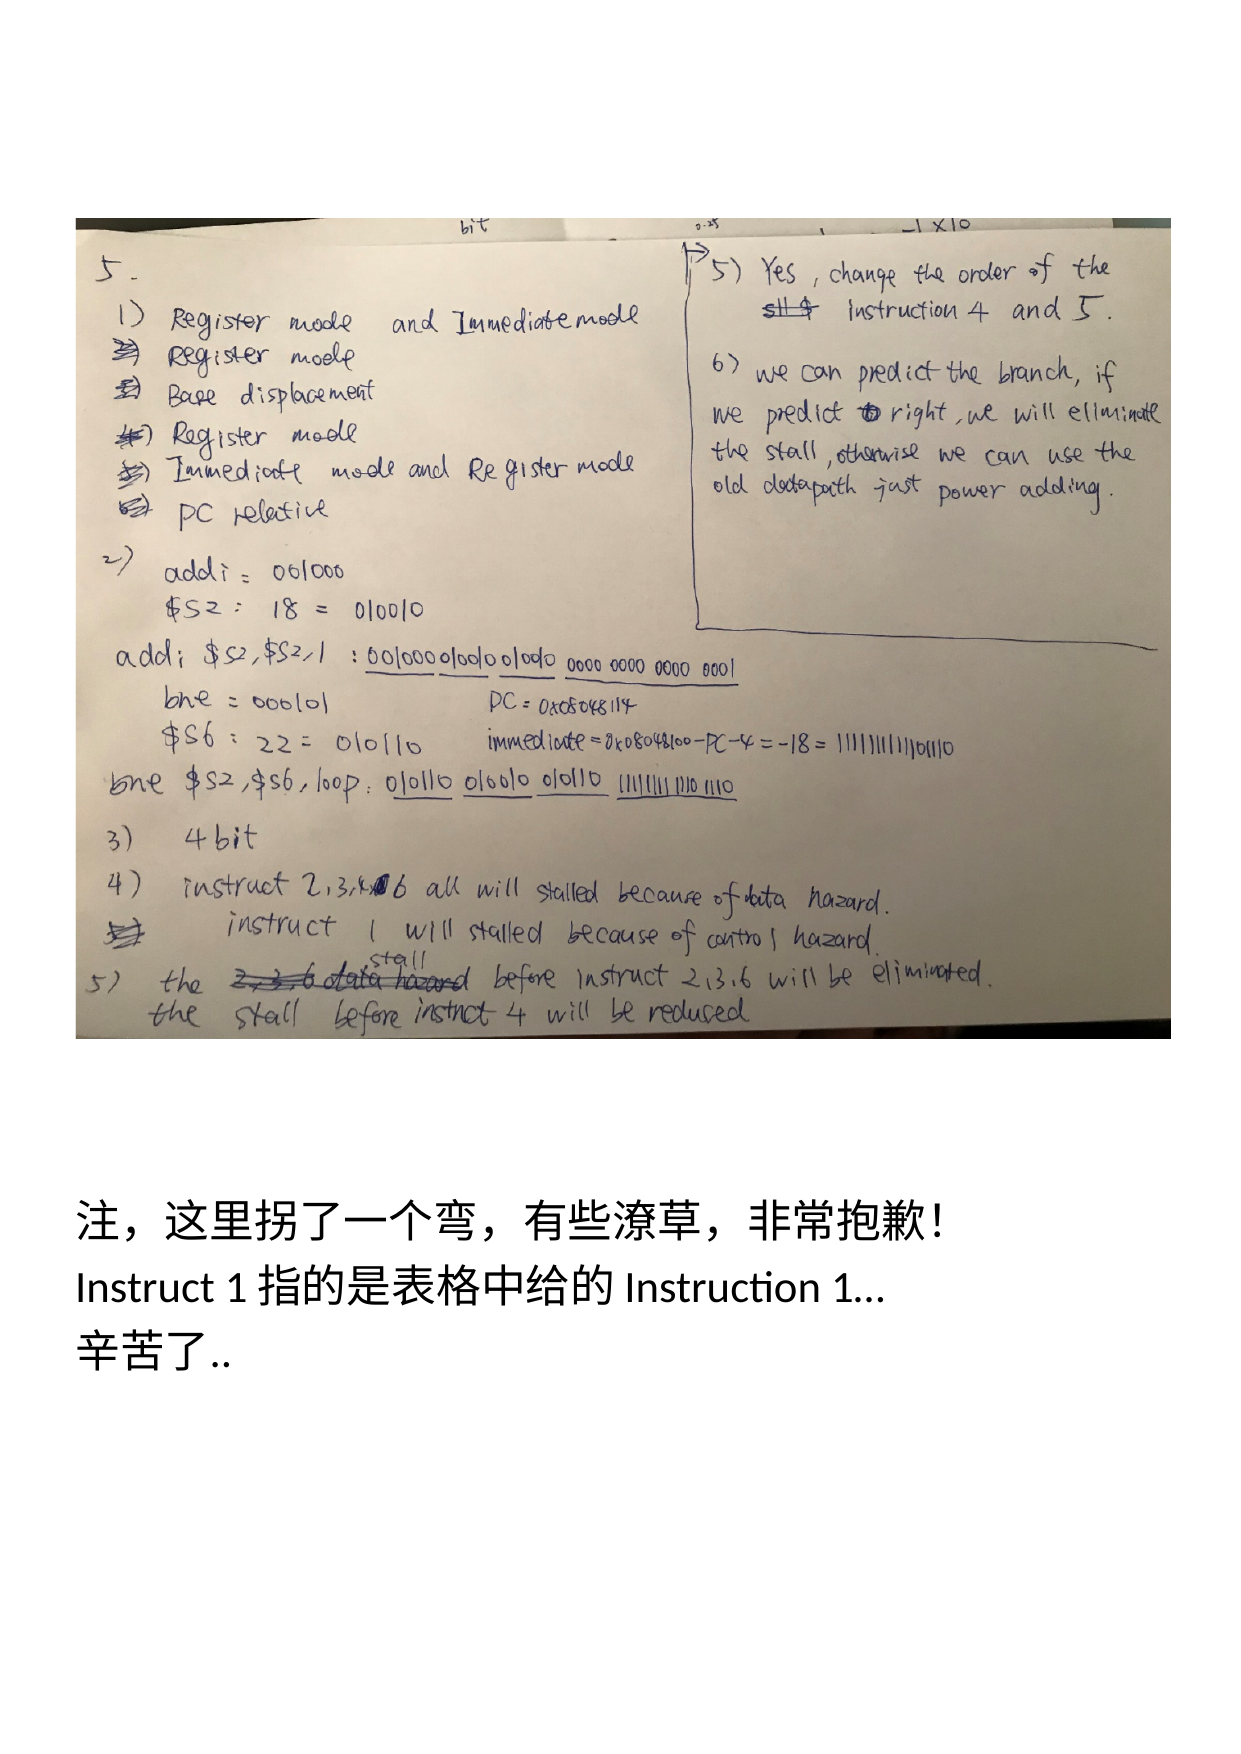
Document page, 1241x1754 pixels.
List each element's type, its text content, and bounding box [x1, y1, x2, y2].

picture [77, 218, 1170, 1039]
text Instruct 1指的是表格中给的Instruction 1… [75, 1251, 1165, 1316]
text 注，这里拐了一个弯，有些潦草，非常抱歉！ [75, 1186, 1165, 1251]
text 辛苦了.. [75, 1316, 1165, 1381]
